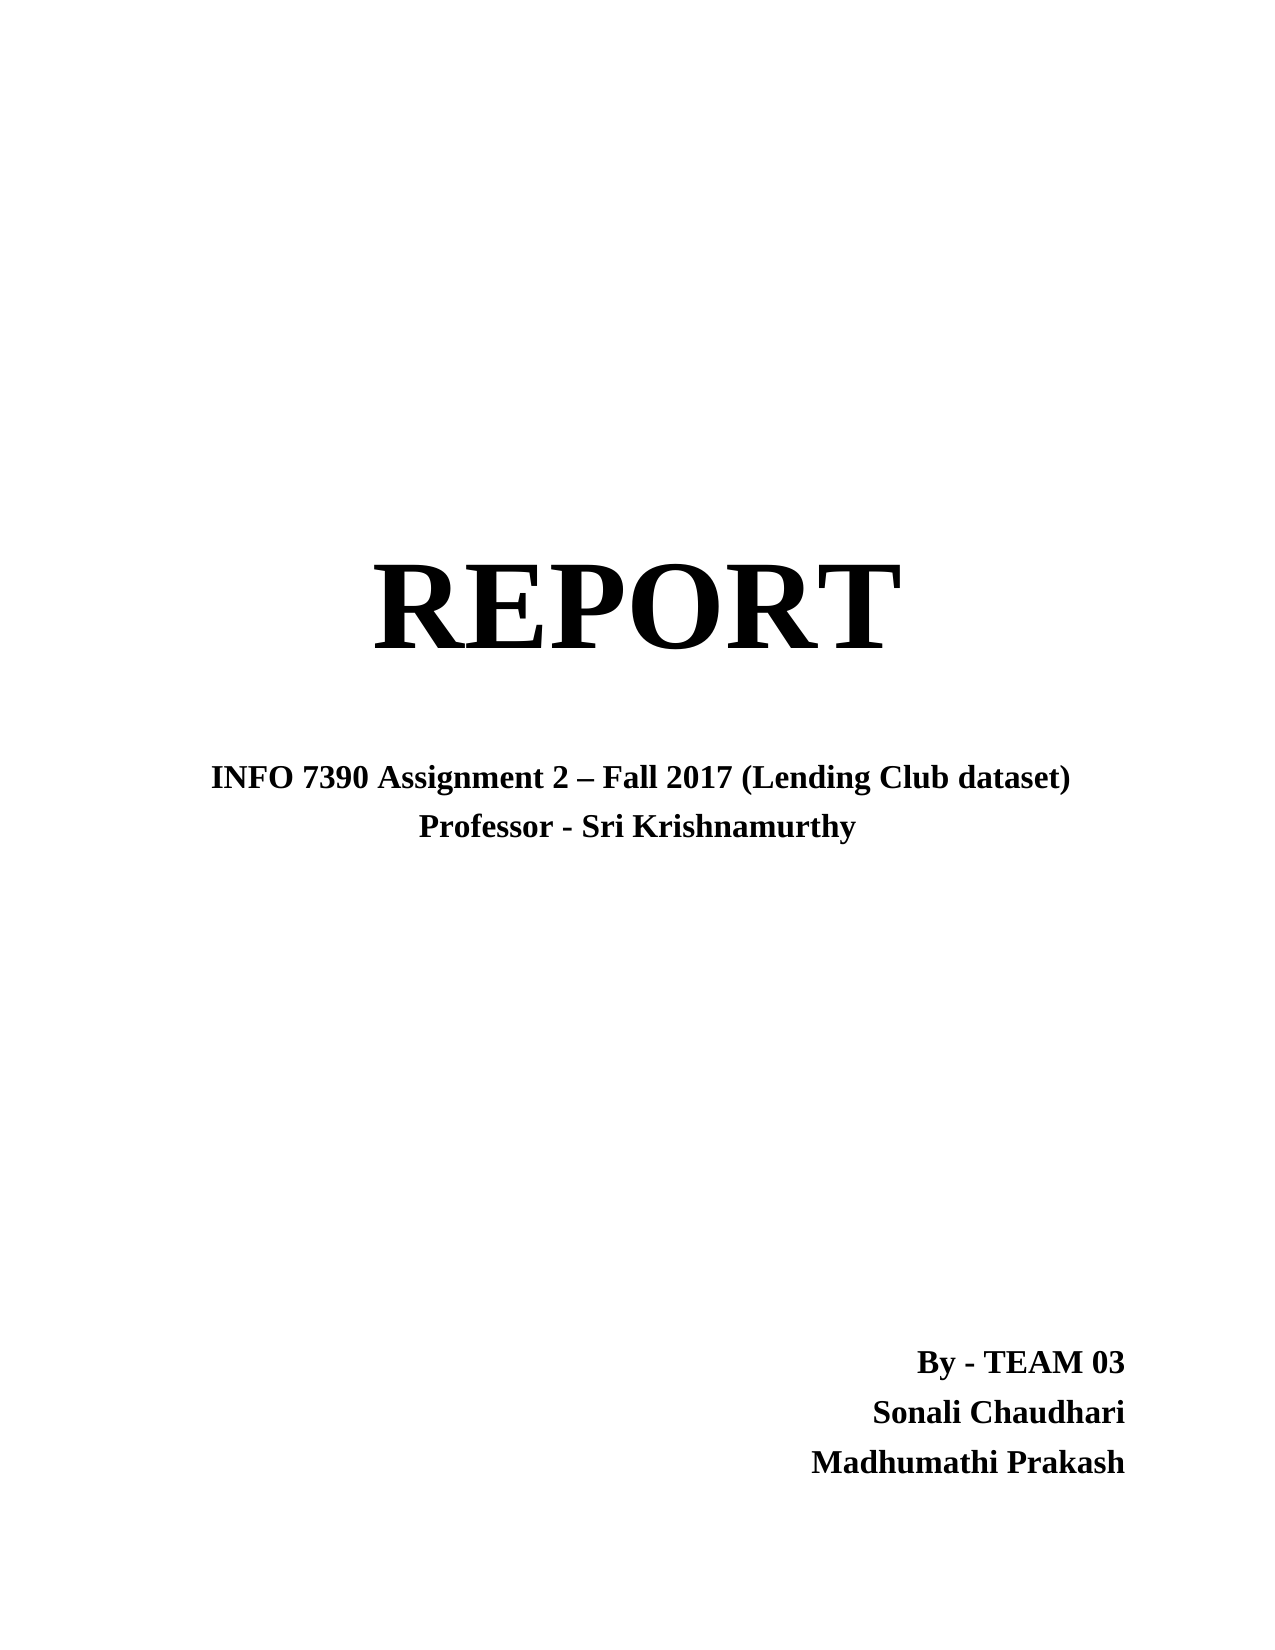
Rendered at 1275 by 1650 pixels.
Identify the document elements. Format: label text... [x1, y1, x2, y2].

text REPORT [150, 530, 1125, 676]
text Sonali Chaudhari [150, 1392, 1125, 1431]
text Madhumathi Prakash [150, 1442, 1125, 1480]
text INFO 7390 Assignment 2 – Fall 2017 (Lending Club dataset) [150, 757, 1125, 795]
text Professor - Sri Krishnamurthy [150, 807, 1125, 845]
text By - TEAM 03 [150, 1342, 1125, 1381]
